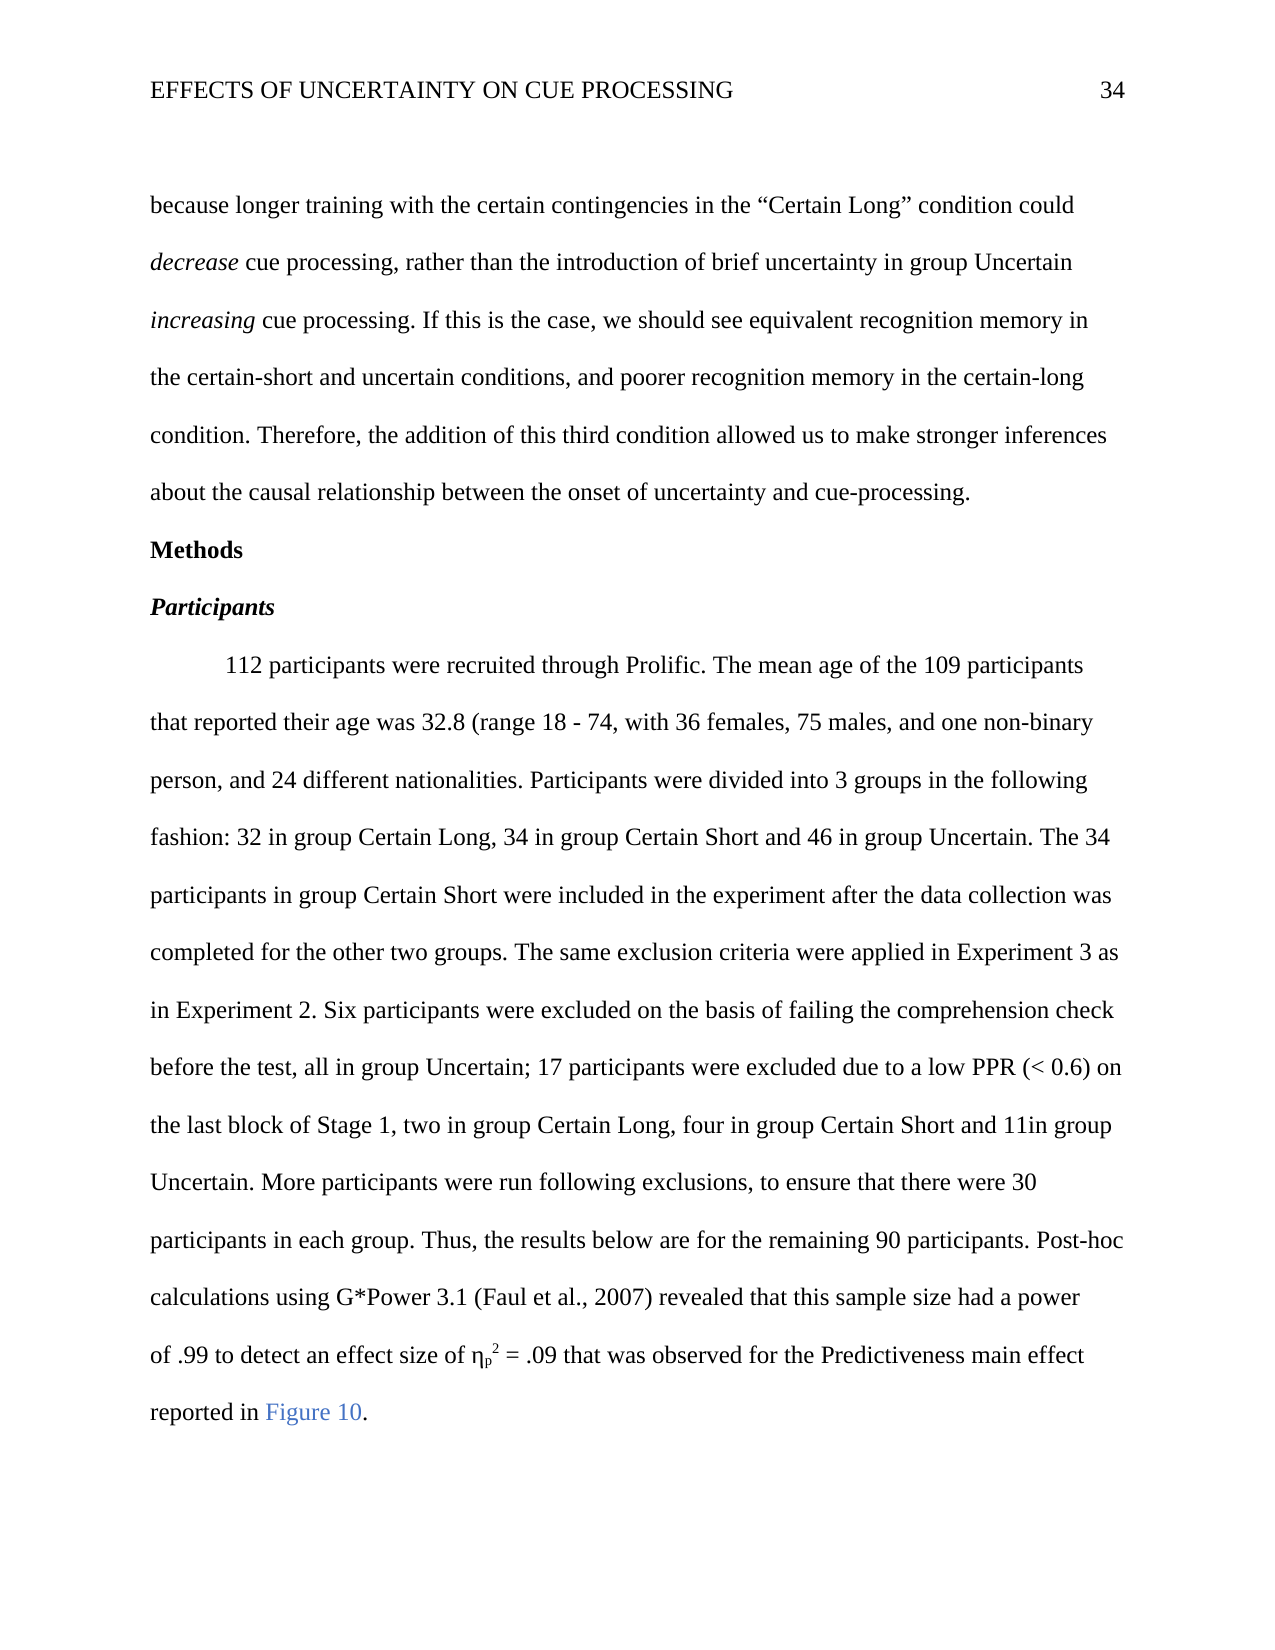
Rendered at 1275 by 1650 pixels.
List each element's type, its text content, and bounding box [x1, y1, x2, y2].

text 112 participants were recruited through Prolific. The mean age of the 109 participants that reported their age was 32.8 (range 18 - 74, with 36 females, 75 males, and one non-binary person, and 24 different nationalities. Participants were divided into 3 groups in the following fashion: 32 in group Certain Long, 34 in group Certain Short and 46 in group Uncertain. The 34 participants in group Certain Short were included in the experiment after the data collection was completed for the other two groups. The same exclusion criteria were applied in Experiment 3 as in Experiment 2. Six participants were excluded on the basis of failing the comprehension check before the test, all in group Uncertain; 17 participants were excluded due to a low PPR (< 0.6) on the last block of Stage 1, two in group Certain Long, four in group Certain Short and 11in group Uncertain. More participants were run following exclusions, to ensure that there were 30 participants in each group. Thus, the results below are for the remaining 90 participants. Post-hoc calculations using G*Power 3.1 (Faul et al., 2007) revealed that this sample size had a power of .99 to detect an effect size of ηp2 = .09 that was observed for the Predictiveness main effect reported in Figure 10. [150, 650, 1125, 1426]
subtitle Methods [150, 535, 1125, 564]
subtitle Participants [150, 592, 1125, 621]
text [150, 190, 1125, 506]
